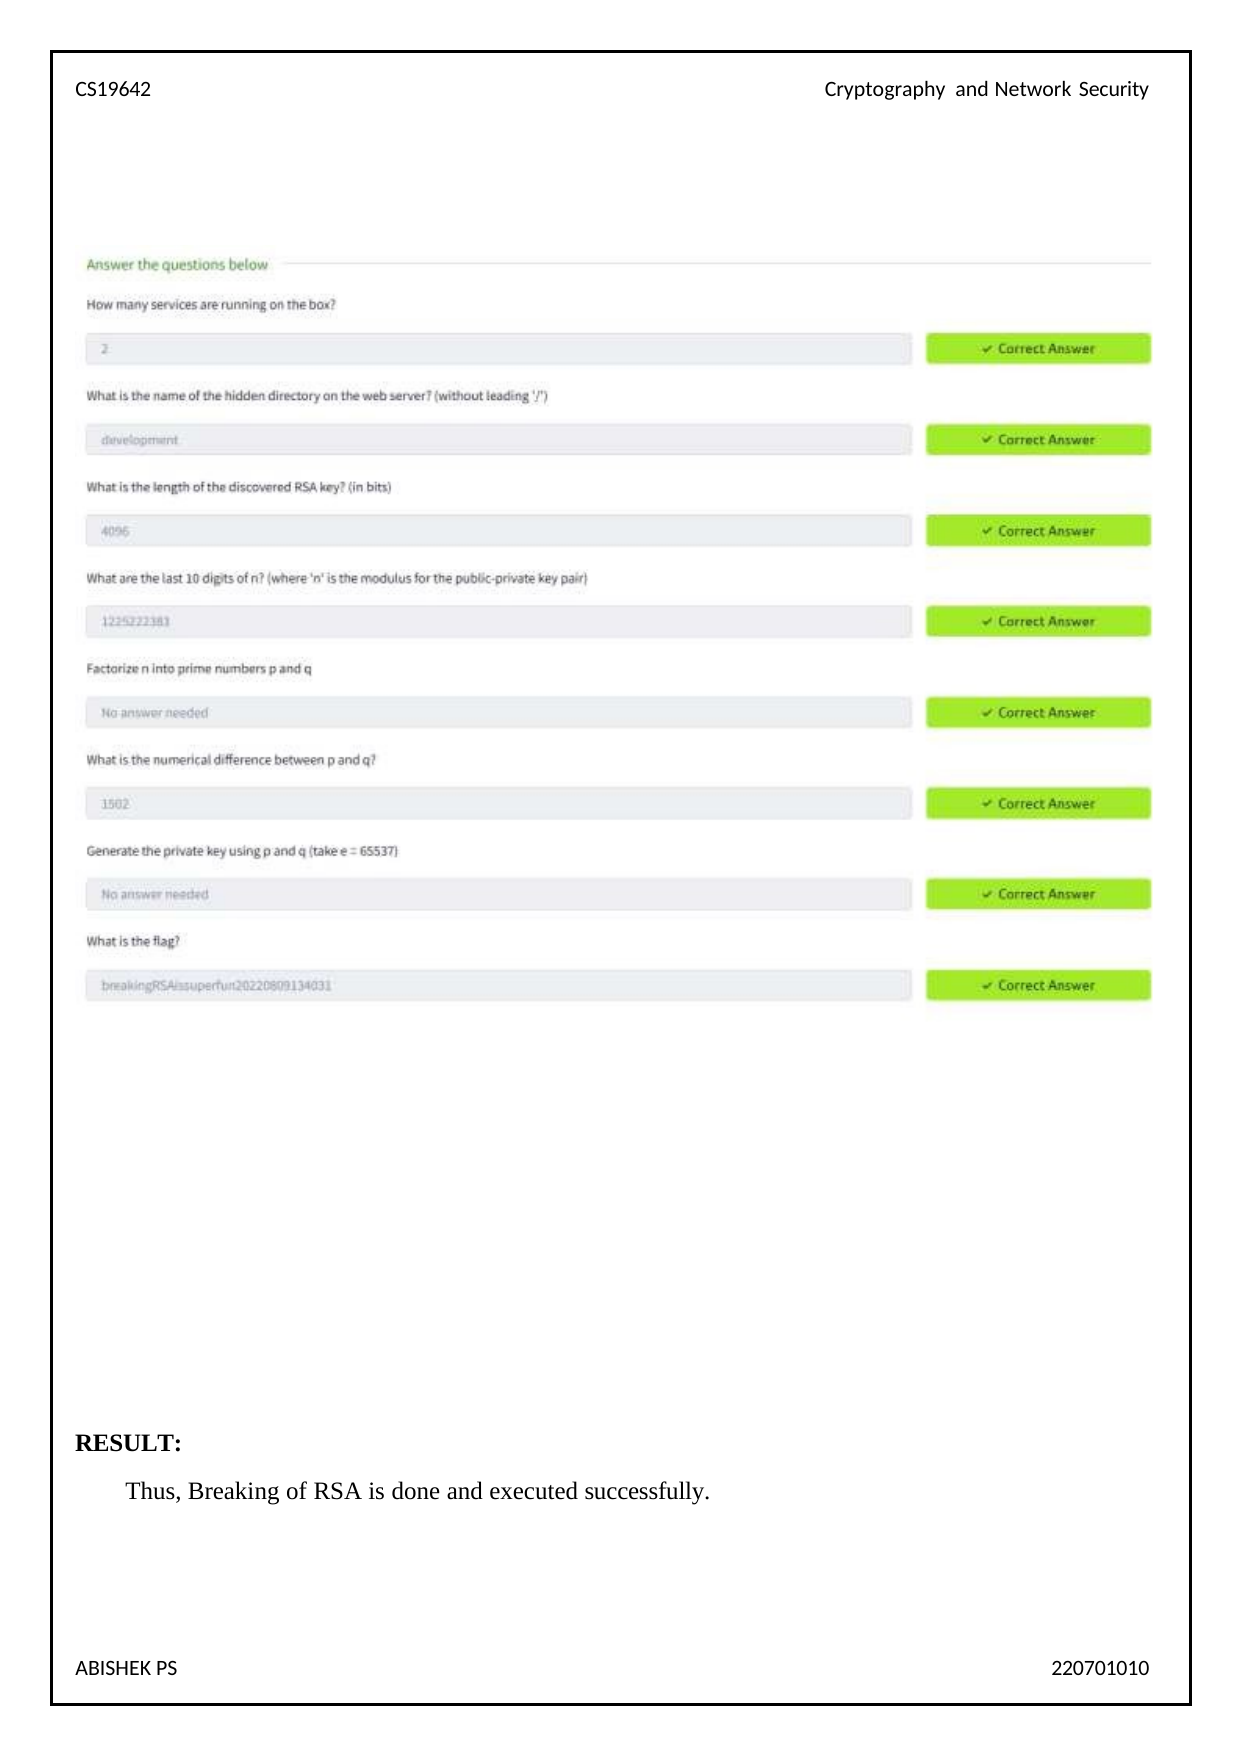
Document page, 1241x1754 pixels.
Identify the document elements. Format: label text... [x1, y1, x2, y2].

text RESULT: [75, 1428, 1166, 1456]
text Thus, Breaking of RSA is done and executed successfully. [125, 1476, 1166, 1505]
picture [75, 245, 1153, 1022]
